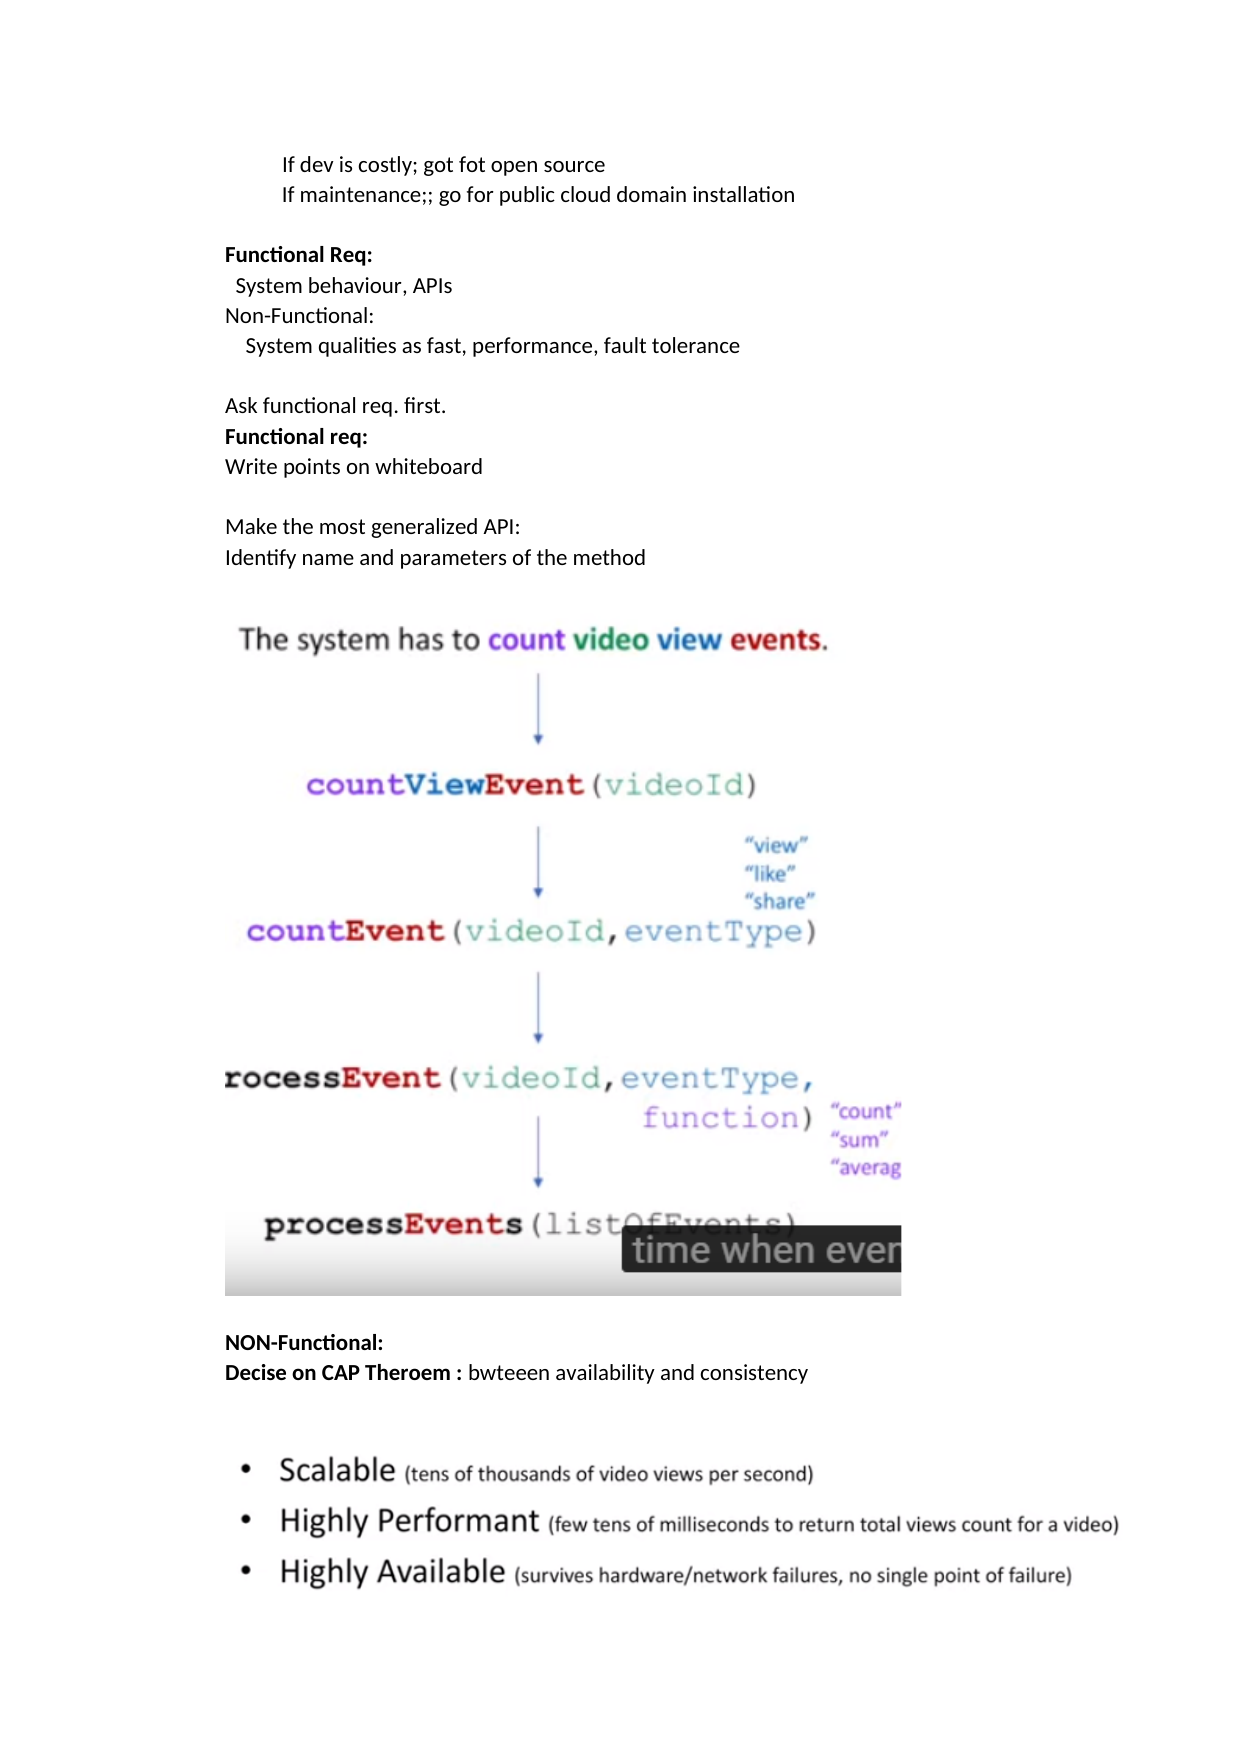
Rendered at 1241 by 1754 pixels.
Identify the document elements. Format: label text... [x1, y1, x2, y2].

picture [225, 1448, 1166, 1603]
list Make the most generalized API: [225, 512, 1090, 541]
list Functional req: [225, 422, 1090, 450]
list Decise on CAP Theroem : bwteeen availability and consistency [225, 1358, 1090, 1386]
picture [225, 603, 902, 1296]
list Identify name and parameters of the method [225, 543, 1090, 571]
list Functional Req: [225, 241, 1090, 269]
list System behaviour, APIs [225, 271, 1090, 299]
list If dev is costly; got fot open source [225, 150, 1090, 178]
list If maintenance;; go for public cloud domain installation [225, 180, 1090, 208]
list Non-Functional: [225, 301, 1090, 329]
list NON-Functional: [225, 1328, 1090, 1356]
list Ask functional req. first. [225, 392, 1090, 420]
list Write points on whiteboard [225, 452, 1090, 480]
list System qualities as fast, performance, fault tolerance [225, 331, 1090, 359]
